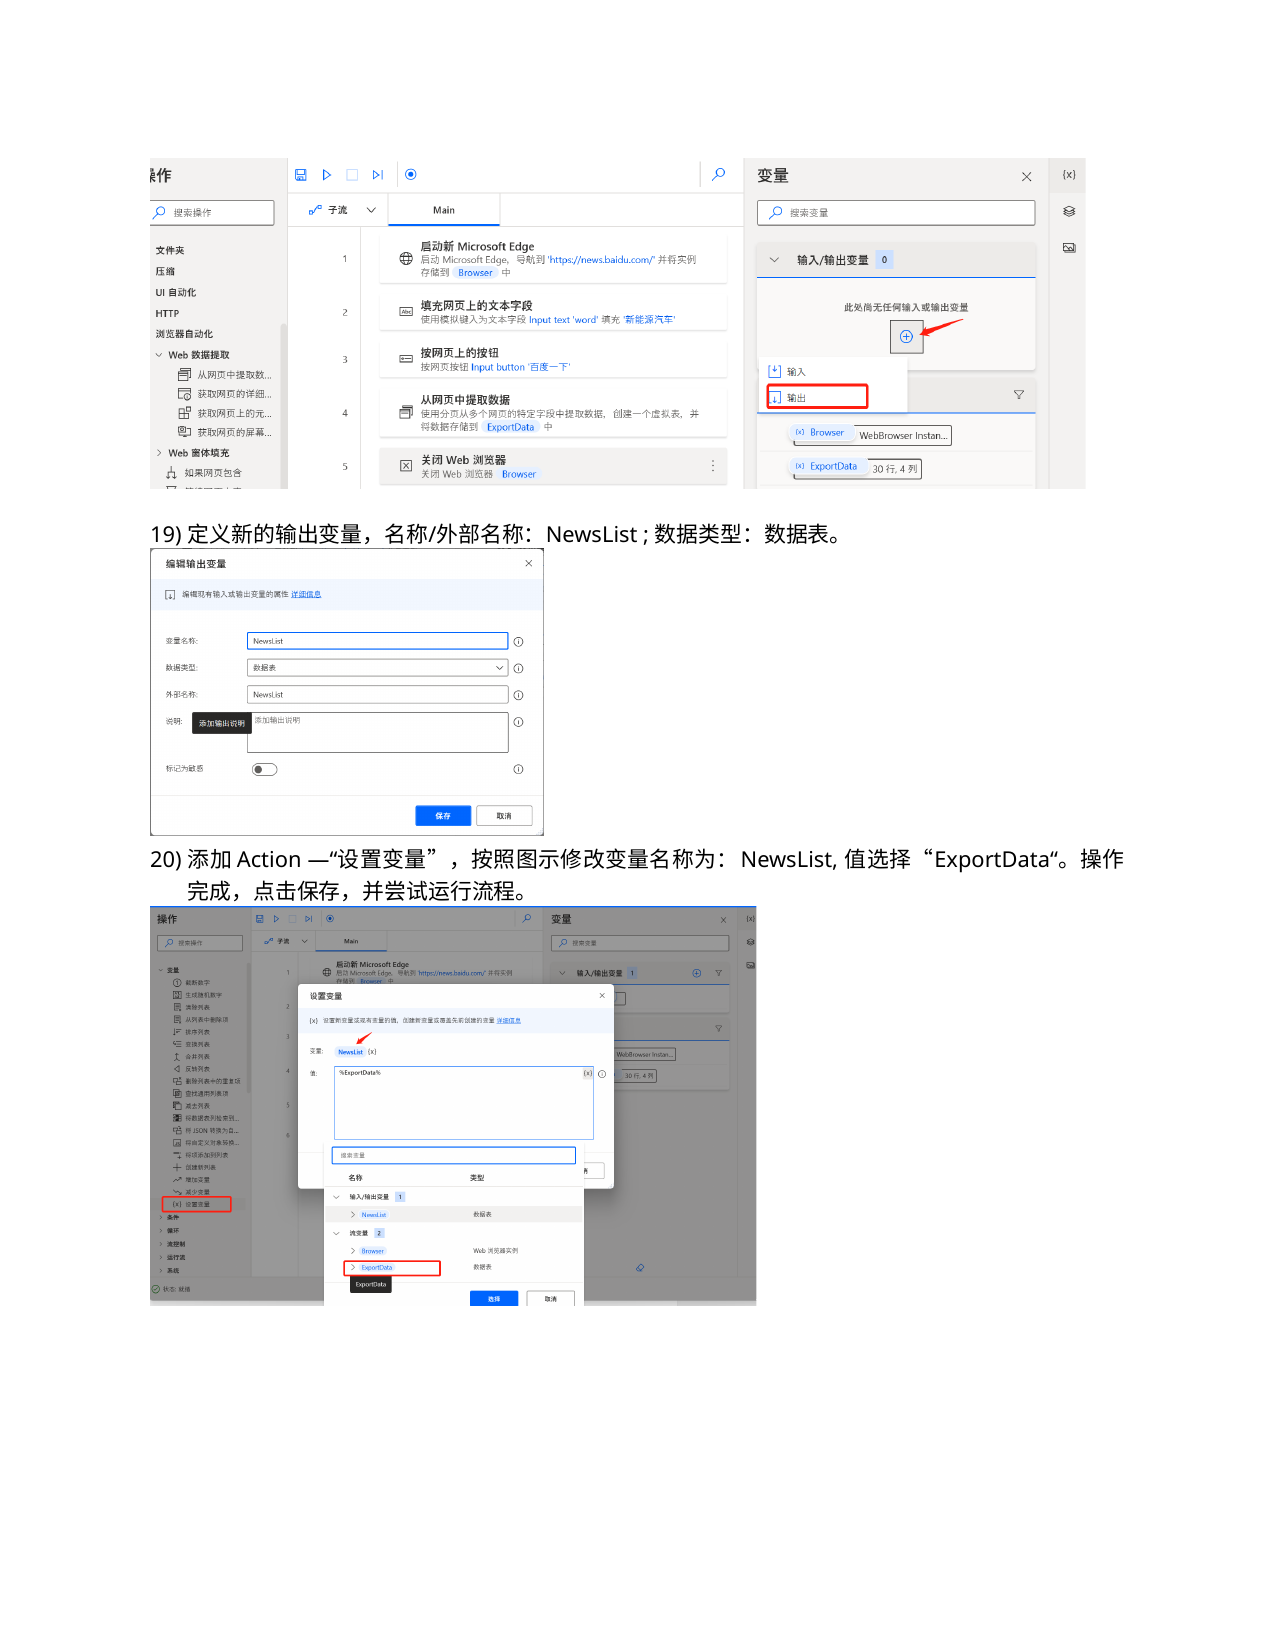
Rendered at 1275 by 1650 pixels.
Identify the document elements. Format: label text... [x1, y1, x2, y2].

picture [150, 158, 1086, 489]
picture [150, 548, 544, 836]
list 添加Action —“设置变量”，按照图示修改变量名称为：NewsList, 值选择“ExportData“。操作完成，点击保存，并尝试运行流程。 [150, 841, 1125, 906]
list 定义新的输出变量，名称/外部名称：NewsList ; 数据类型：数据表。 [150, 516, 1125, 549]
picture [150, 906, 757, 1306]
